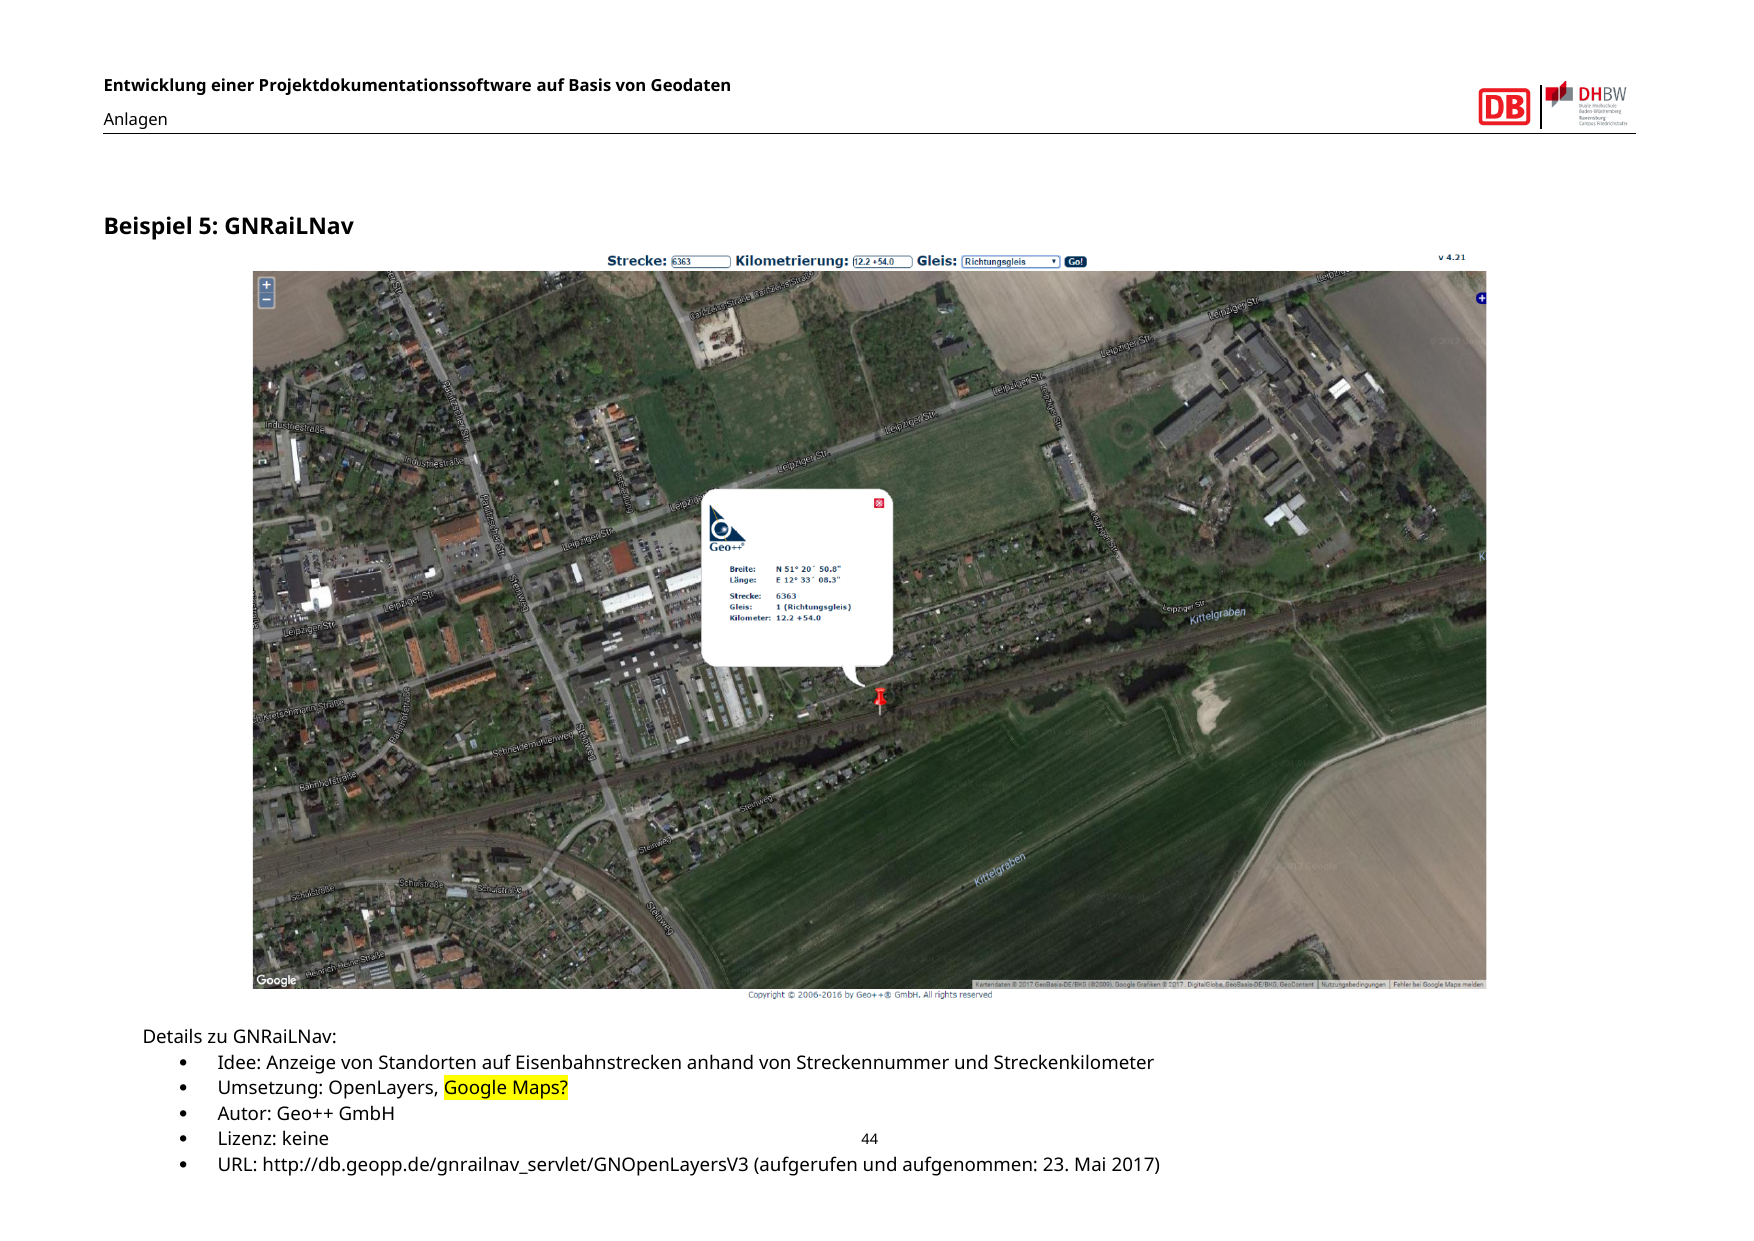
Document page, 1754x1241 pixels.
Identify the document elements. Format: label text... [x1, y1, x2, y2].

text Beispiel 5: GNRaiLNav [103, 210, 1636, 241]
picture [1478, 88, 1531, 126]
picture [252, 249, 1487, 1021]
picture [1545, 81, 1628, 126]
